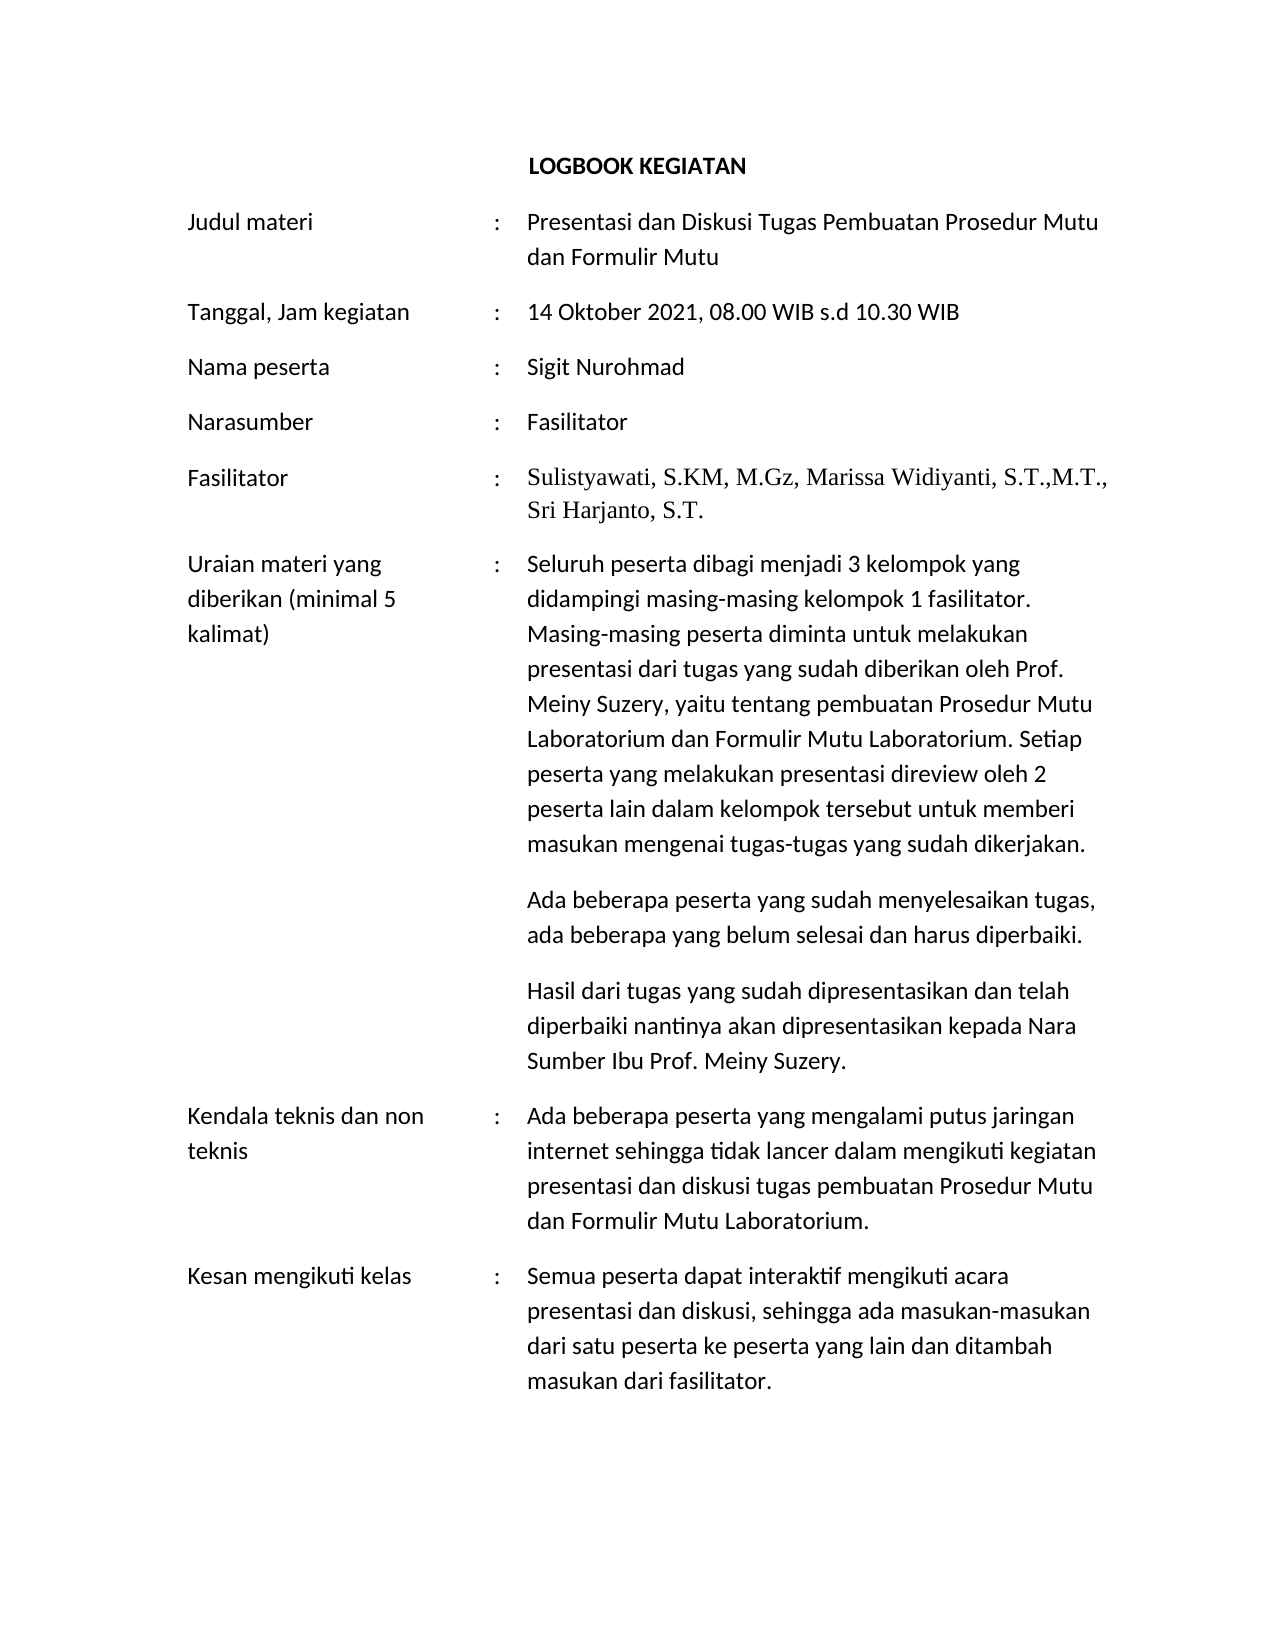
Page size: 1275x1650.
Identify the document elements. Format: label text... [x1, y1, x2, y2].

table_cell Fasilitator [516, 406, 1121, 462]
table_cell Nama peserta [176, 351, 482, 406]
table_cell Tanggal, Jam kegiatan [176, 296, 482, 351]
table_cell Ada beberapa peserta yang mengalami putus jaringan internet sehingga tidak lancer dalam mengikuti kegiatan presentasi dan diskusi tugas pembuatan Prosedur Mutu dan Formulir Mutu Laboratorium. [516, 1100, 1121, 1260]
table_cell : [483, 296, 516, 351]
table_cell Kesan mengikuti kelas [176, 1260, 482, 1477]
table_cell : [483, 548, 516, 1100]
table_cell : [483, 406, 516, 462]
table_cell : [483, 1100, 516, 1260]
table_cell Narasumber [176, 406, 482, 462]
text LOGBOOK KEGIATAN [150, 150, 1125, 181]
table_cell Kendala teknis dan non teknis [176, 1100, 482, 1260]
table_cell Uraian materi yang diberikan (minimal 5 kalimat) [176, 548, 482, 1100]
table_header Judul materi [176, 206, 482, 296]
table_cell Seluruh peserta dibagi menjadi 3 kelompok yang didampingi masing-masing kelompok 1 fasilitator. Masing-masing peserta diminta untuk melakukan presentasi dari tugas yang sudah diberikan oleh Prof. Meiny Suzery, yaitu tentang pembuatan Prosedur Mutu Laboratorium dan Formulir Mutu Laboratorium. Setiap peserta yang melakukan presentasi direview oleh 2 peserta lain dalam kelompok tersebut untuk memberi masukan mengenai tugas-tugas yang sudah dikerjakan. Ada beberapa peserta yang sudah menyelesaikan tugas, ada beberapa yang belum selesai dan harus diperbaiki. Hasil dari tugas yang sudah dipresentasikan dan telah diperbaiki nantinya akan dipresentasikan kepada Nara Sumber Ibu Prof. Meiny Suzery. [516, 548, 1121, 1100]
table_cell : [483, 351, 516, 406]
table_header : [483, 206, 516, 296]
table_cell : [483, 1260, 516, 1477]
table_cell Fasilitator [176, 462, 482, 548]
table_cell Sigit Nurohmad [516, 351, 1121, 406]
table_cell : [483, 462, 516, 548]
table_cell 14 Oktober 2021, 08.00 WIB s.d 10.30 WIB [516, 296, 1121, 351]
table_header Presentasi dan Diskusi Tugas Pembuatan Prosedur Mutu dan Formulir Mutu [516, 206, 1121, 296]
table_cell Semua peserta dapat interaktif mengikuti acara presentasi dan diskusi, sehingga ada masukan-masukan dari satu peserta ke peserta yang lain dan ditambah masukan dari fasilitator. [516, 1260, 1121, 1477]
table_cell Sulistyawati, S.KM, M.Gz, Marissa Widiyanti, S.T.,M.T., Sri Harjanto, S.T. [516, 462, 1121, 548]
